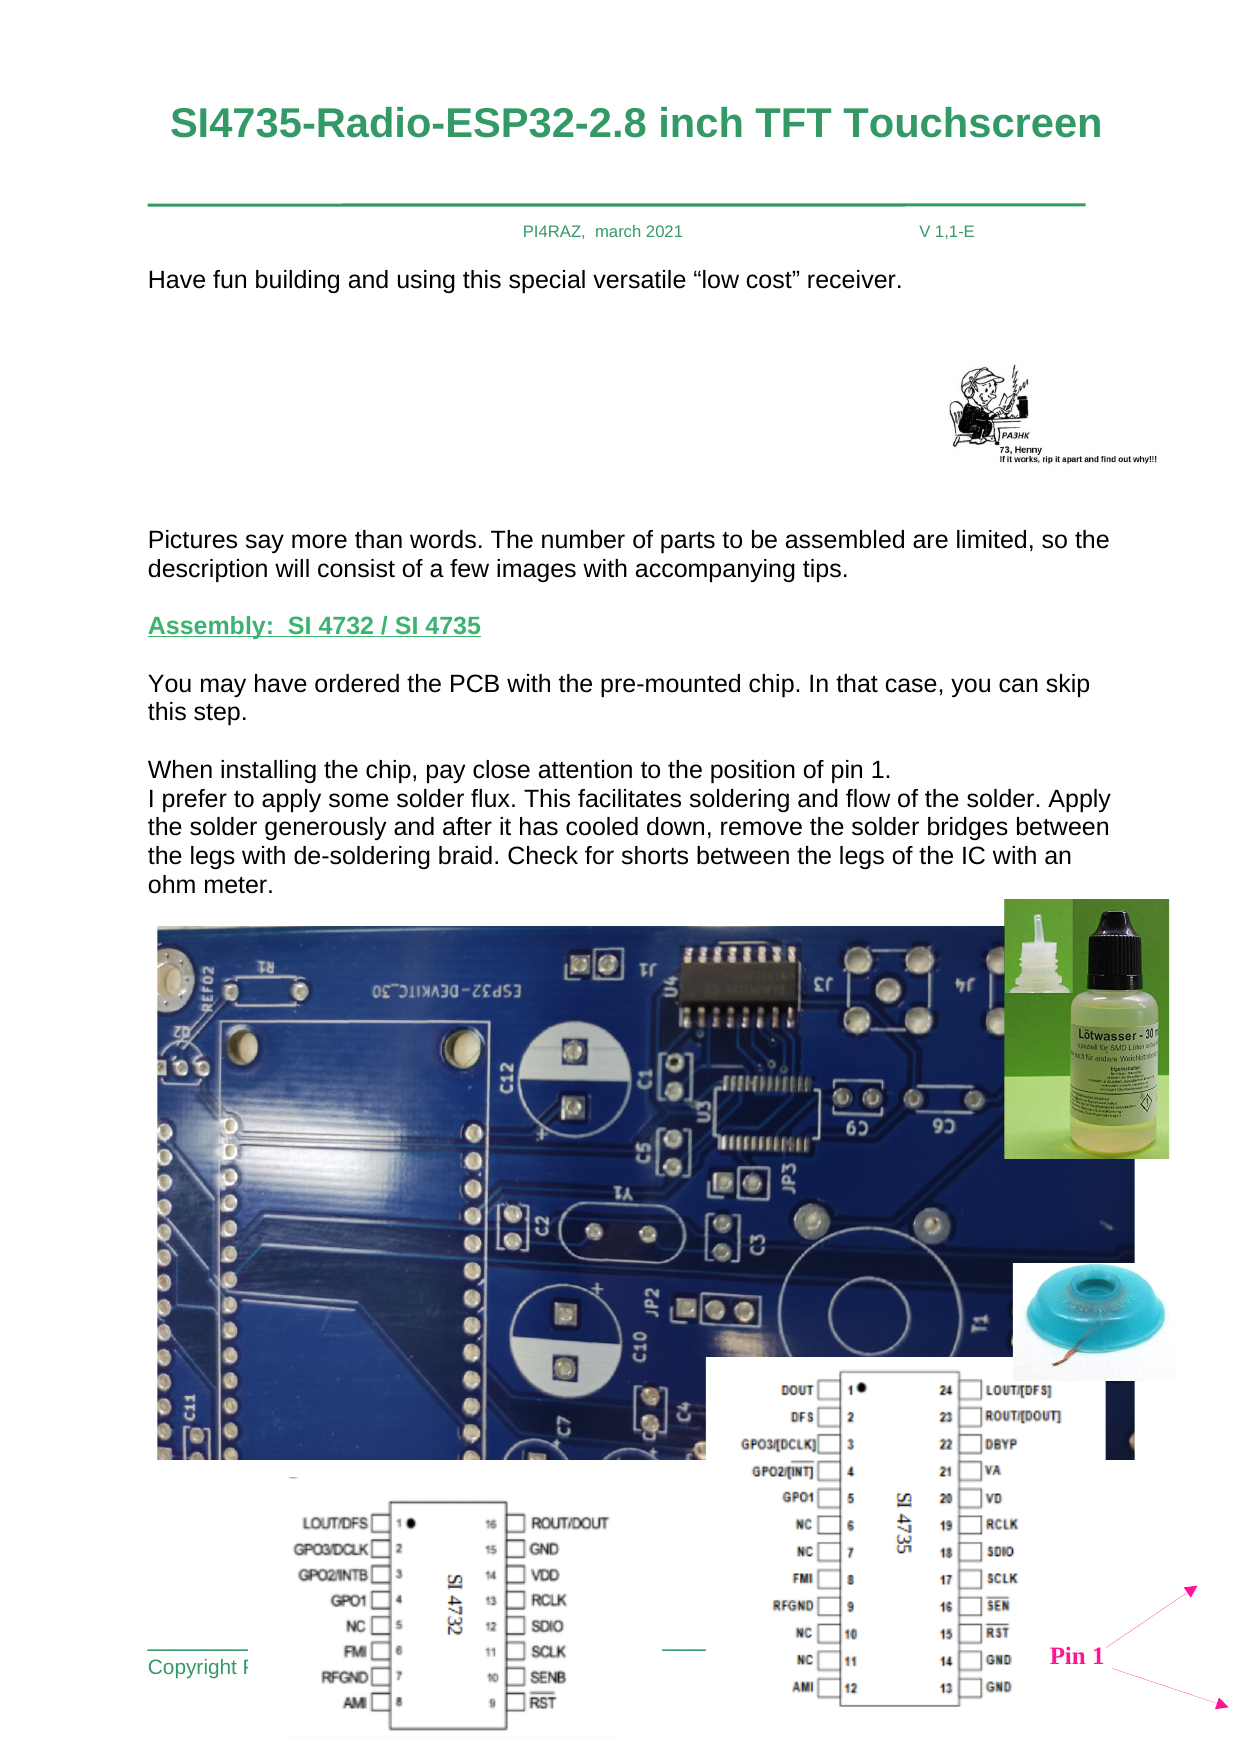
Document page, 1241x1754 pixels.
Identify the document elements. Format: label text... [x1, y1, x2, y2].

text I prefer to apply some solder flux. This facilitates soldering and flow of the solder. Apply the solder generously and after it has cooled down, remove the solder bridges between the legs with de-soldering braid. Check for shorts between the legs of the IC with an ohm meter. [148, 784, 1125, 899]
text When installing the chip, pay close attention to the position of pin 1. [148, 755, 1125, 784]
picture [157, 899, 1177, 1754]
text Have fun building and using this special versatile “low cost” receiver. [148, 265, 1125, 293]
picture [937, 351, 1171, 477]
text Assembly: SI 4732 / SI 4735 You may have ordered the PCB with the pre-mounted chip. In that case, you can skip this step. [148, 582, 1125, 726]
text Pictures say more than words. The number of parts to be assembled are limited, so the description will consist of a few images with accompanying tips. [148, 525, 1125, 582]
picture [248, 1477, 663, 1754]
